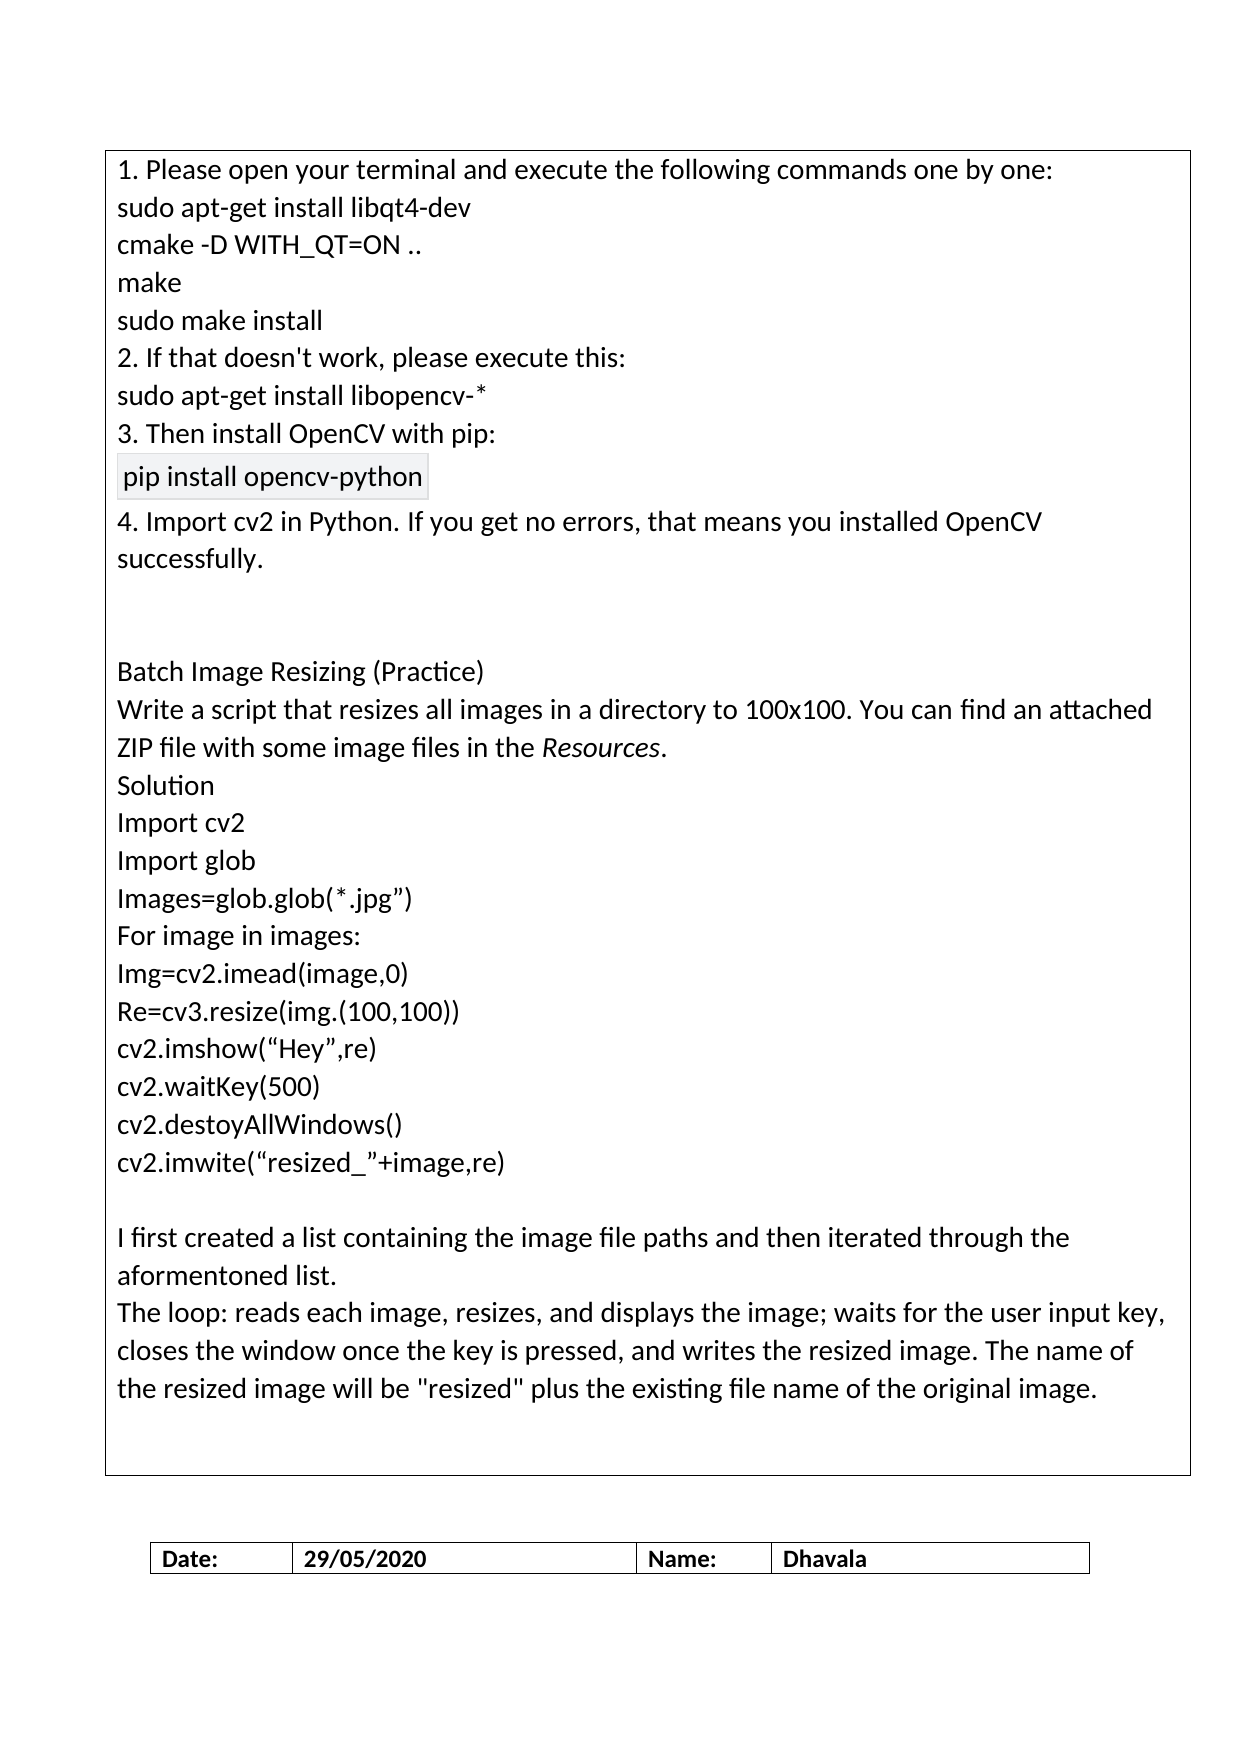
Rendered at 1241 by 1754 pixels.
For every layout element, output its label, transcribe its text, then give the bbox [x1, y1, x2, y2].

table_header Date: [151, 1543, 292, 1573]
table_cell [106, 151, 1190, 1474]
table_header Name: [637, 1543, 771, 1573]
table_header 29/05/2020 [293, 1543, 636, 1573]
table_header Dhavala [772, 1543, 1089, 1573]
